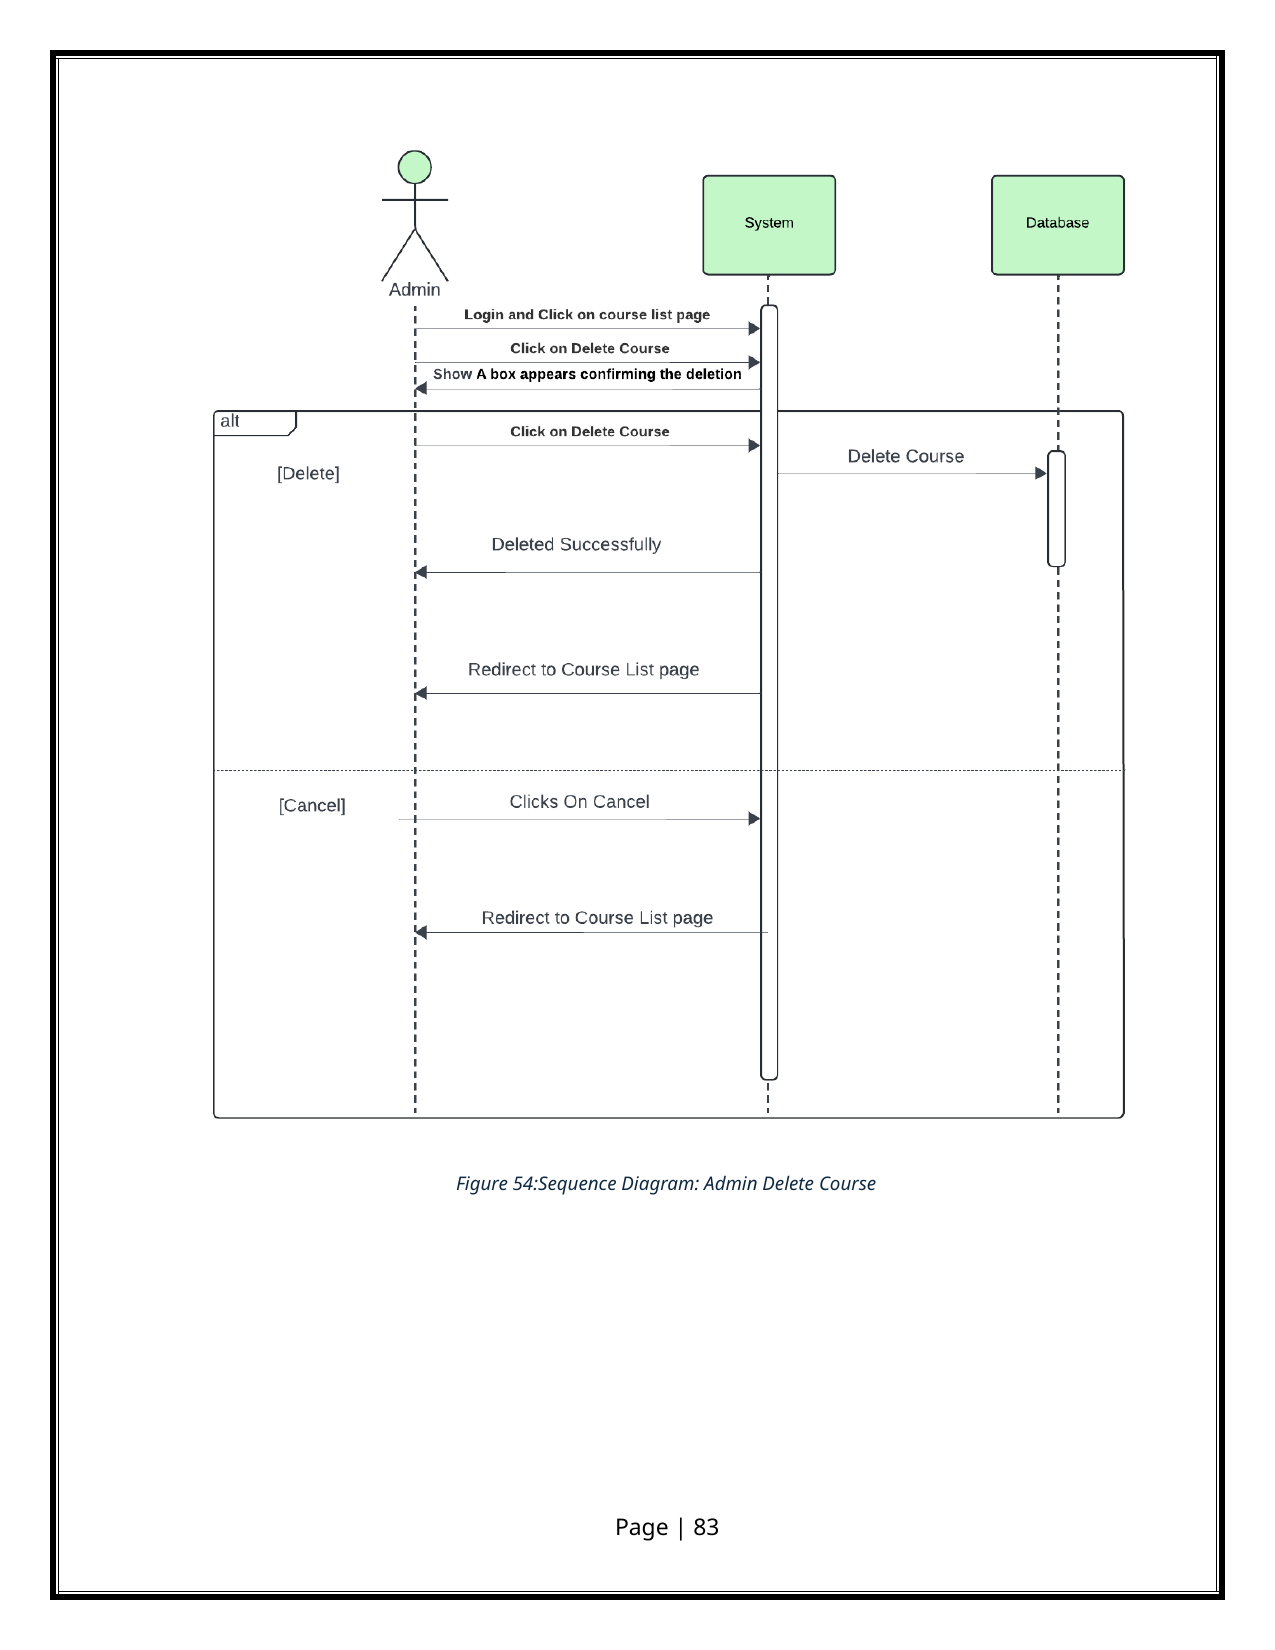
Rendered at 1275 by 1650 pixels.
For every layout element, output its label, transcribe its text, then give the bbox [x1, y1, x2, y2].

picture [177, 118, 1158, 1151]
text Figure 54:Sequence Diagram: Admin Delete Course [177, 1170, 1157, 1195]
